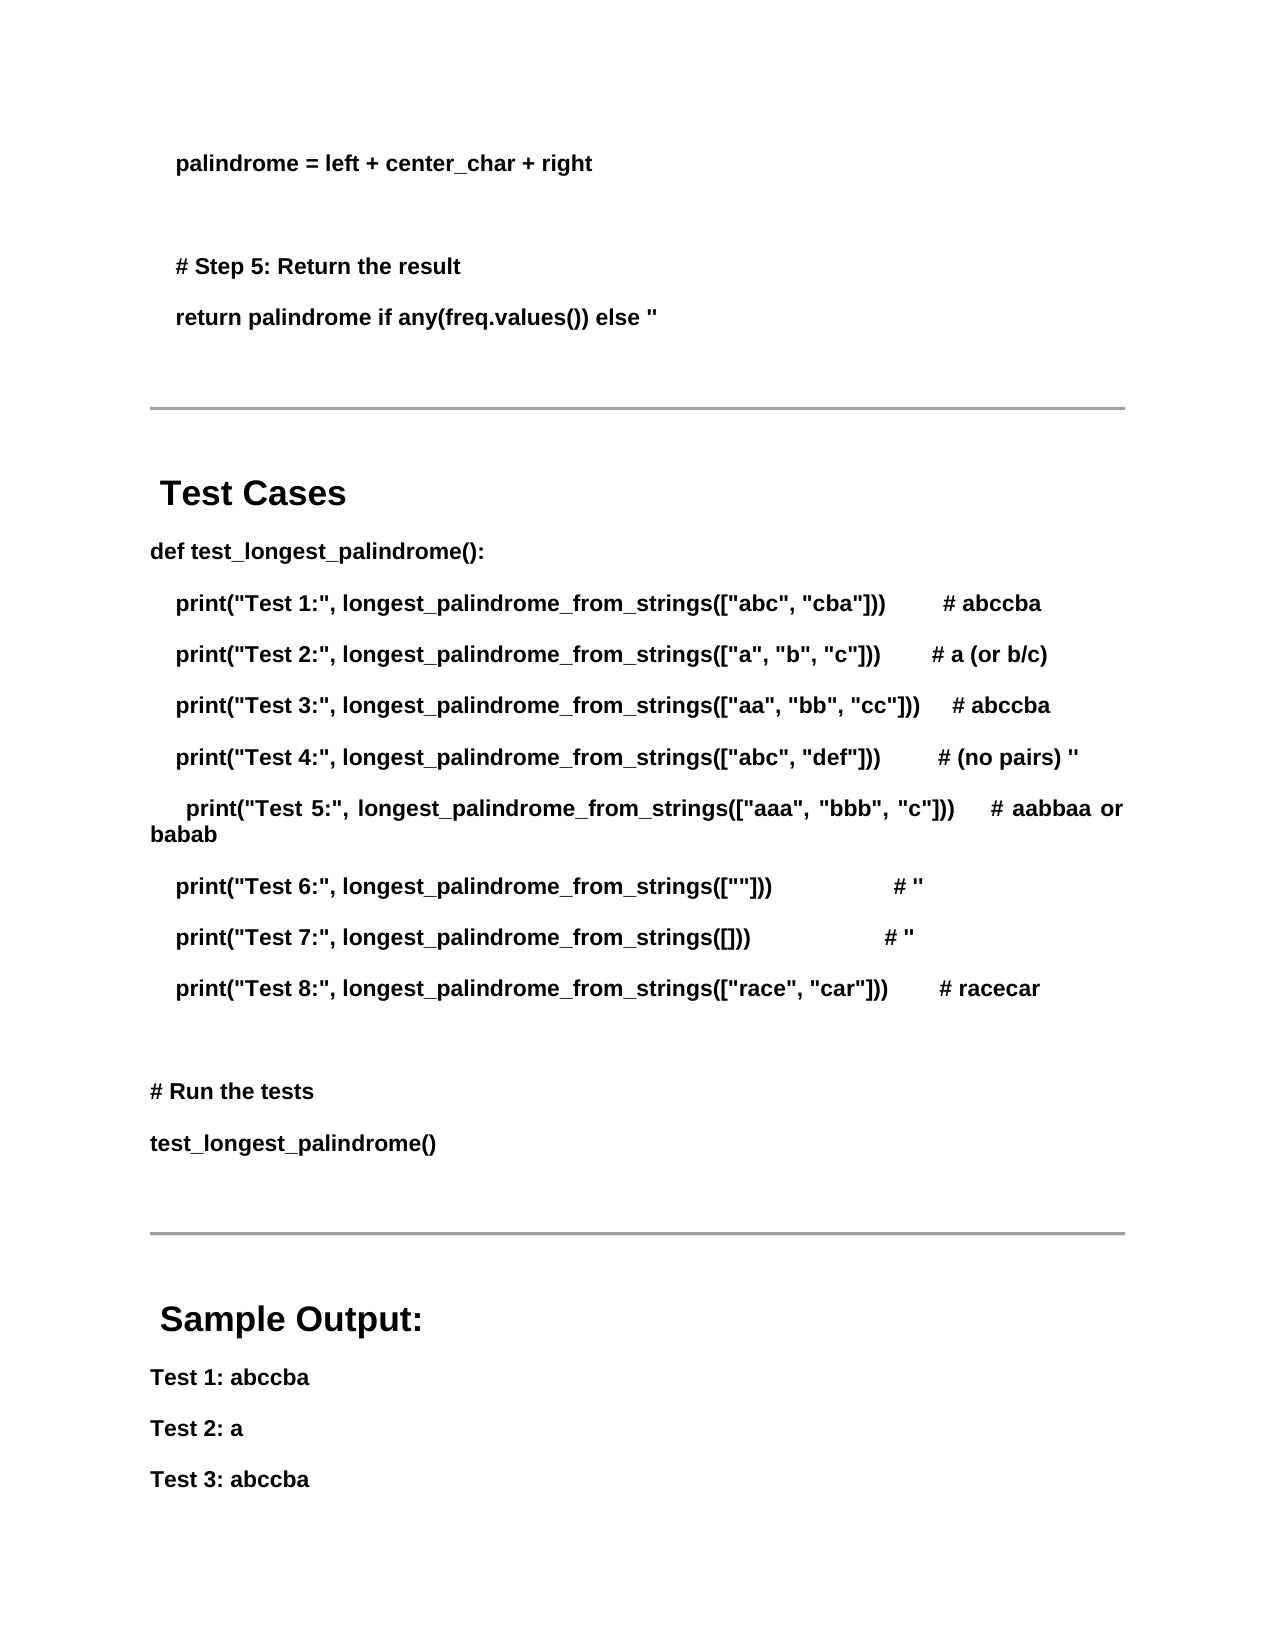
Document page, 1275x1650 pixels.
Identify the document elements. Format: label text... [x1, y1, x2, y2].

text # Run the tests [150, 1078, 1125, 1104]
text print("Test 7:", longest_palindrome_from_strings([])) # '' [150, 924, 1125, 950]
text print("Test 2:", longest_palindrome_from_strings(["a", "b", "c"])) # a (or b/c) [150, 641, 1125, 667]
text print("Test 4:", longest_palindrome_from_strings(["abc", "def"])) # (no pairs) '' [150, 744, 1125, 770]
text print("Test 1:", longest_palindrome_from_strings(["abc", "cba"])) # abccba [150, 589, 1125, 616]
text palindrome = left + center_char + right [150, 150, 1125, 176]
text def test_longest_palindrome(): [150, 538, 1125, 564]
text return palindrome if any(freq.values()) else '' [150, 304, 1125, 330]
subtitle Sample Output: [150, 1298, 1125, 1339]
text test_longest_palindrome() [150, 1129, 1125, 1156]
subtitle Test Cases [150, 472, 1125, 513]
text print("Test 6:", longest_palindrome_from_strings([""])) # '' [150, 873, 1125, 899]
text # Step 5: Return the result [150, 253, 1125, 279]
text Test 1: abccba [150, 1364, 1125, 1390]
text Test 2: a [150, 1415, 1125, 1441]
text print("Test 5:", longest_palindrome_from_strings(["aaa", "bbb", "c"])) # aabbaa or babab [150, 795, 1125, 848]
text print("Test 8:", longest_palindrome_from_strings(["race", "car"])) # racecar [150, 975, 1125, 1002]
text Test 3: abccba [150, 1466, 1125, 1493]
text print("Test 3:", longest_palindrome_from_strings(["aa", "bb", "cc"])) # abccba [150, 692, 1125, 719]
